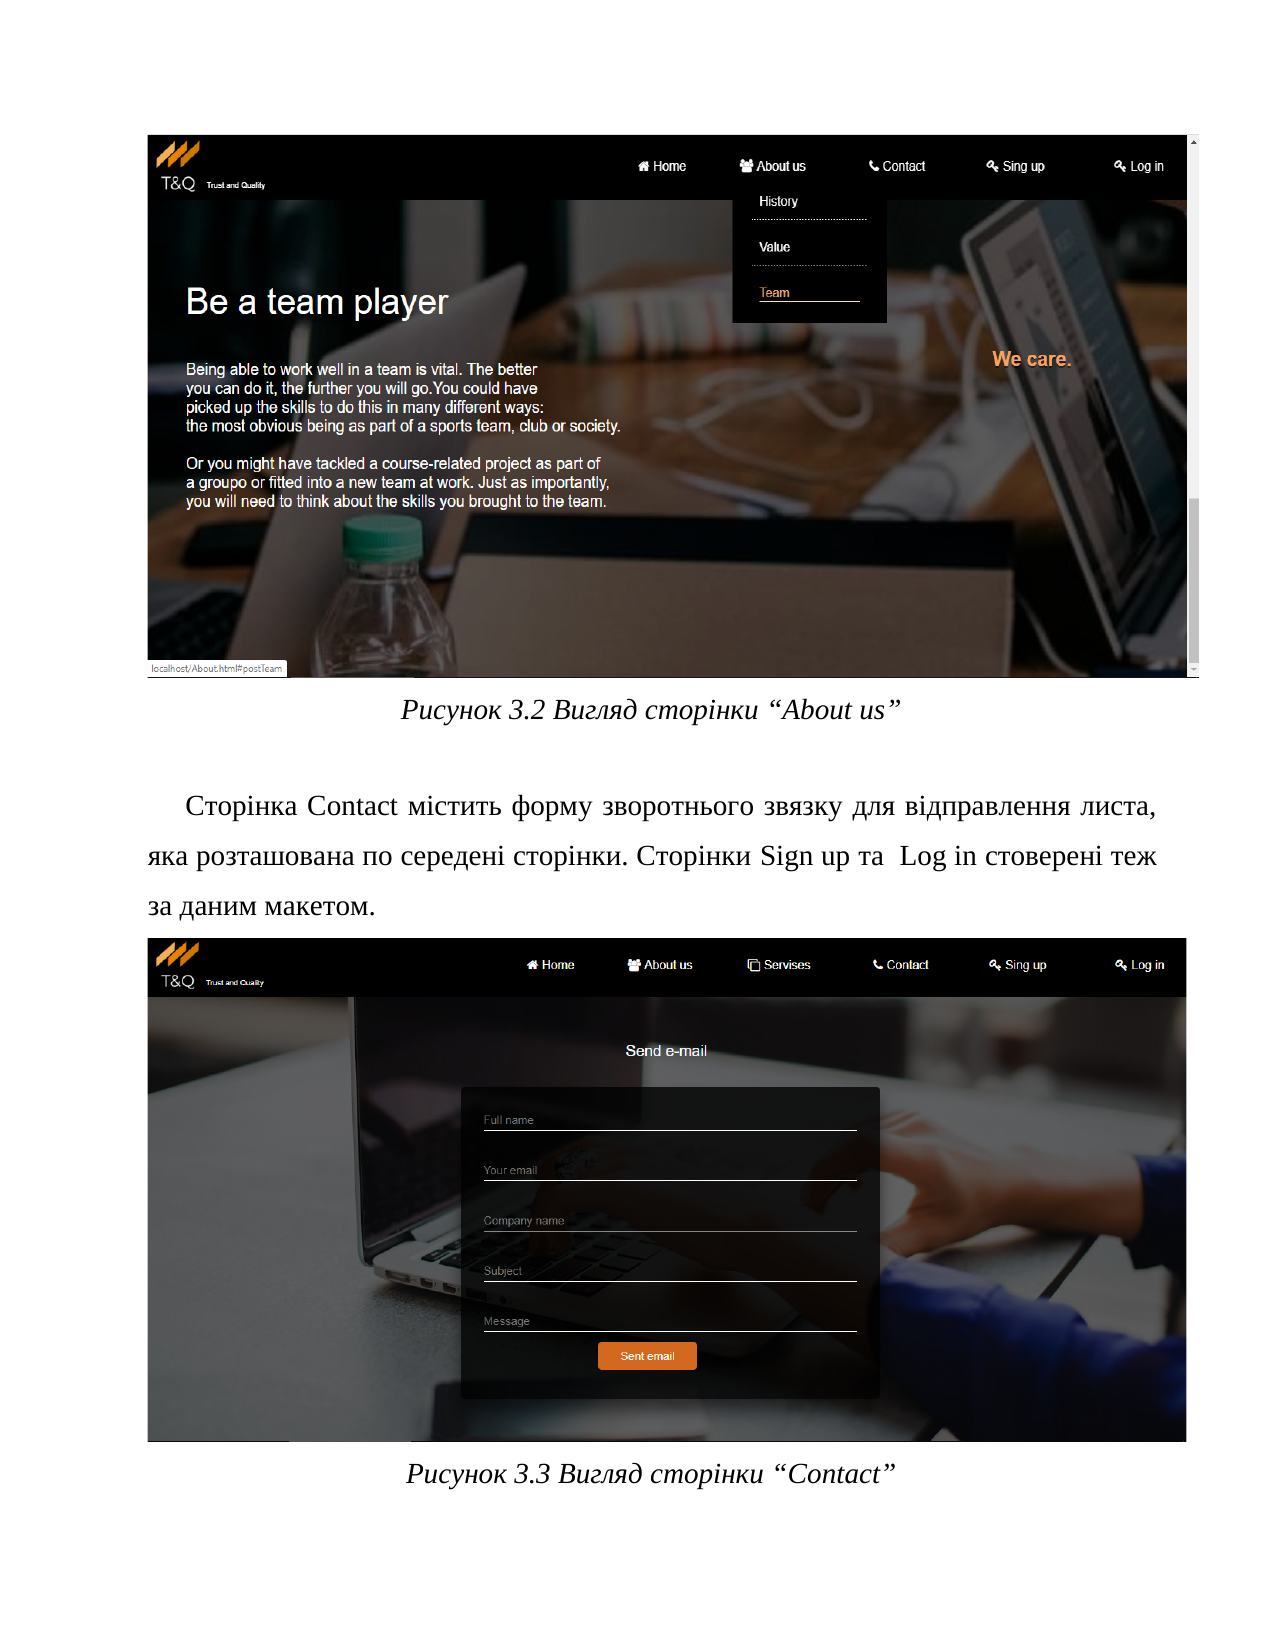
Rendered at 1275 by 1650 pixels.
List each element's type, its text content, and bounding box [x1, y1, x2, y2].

text Рисунок 3.2 Вигляд сторінки “About us” [148, 692, 1157, 725]
picture [147, 938, 1187, 1442]
text Рисунок 3.3 Вигляд сторінки “Соntact” [148, 1456, 1157, 1490]
text Сторінка Сontact містить форму зворотнього звязку для відправлення листа, яка розташована по середені сторінки. Сторінки Sign up та Log in стоверені теж за даним макетом. [148, 788, 1157, 922]
picture [147, 129, 1200, 678]
